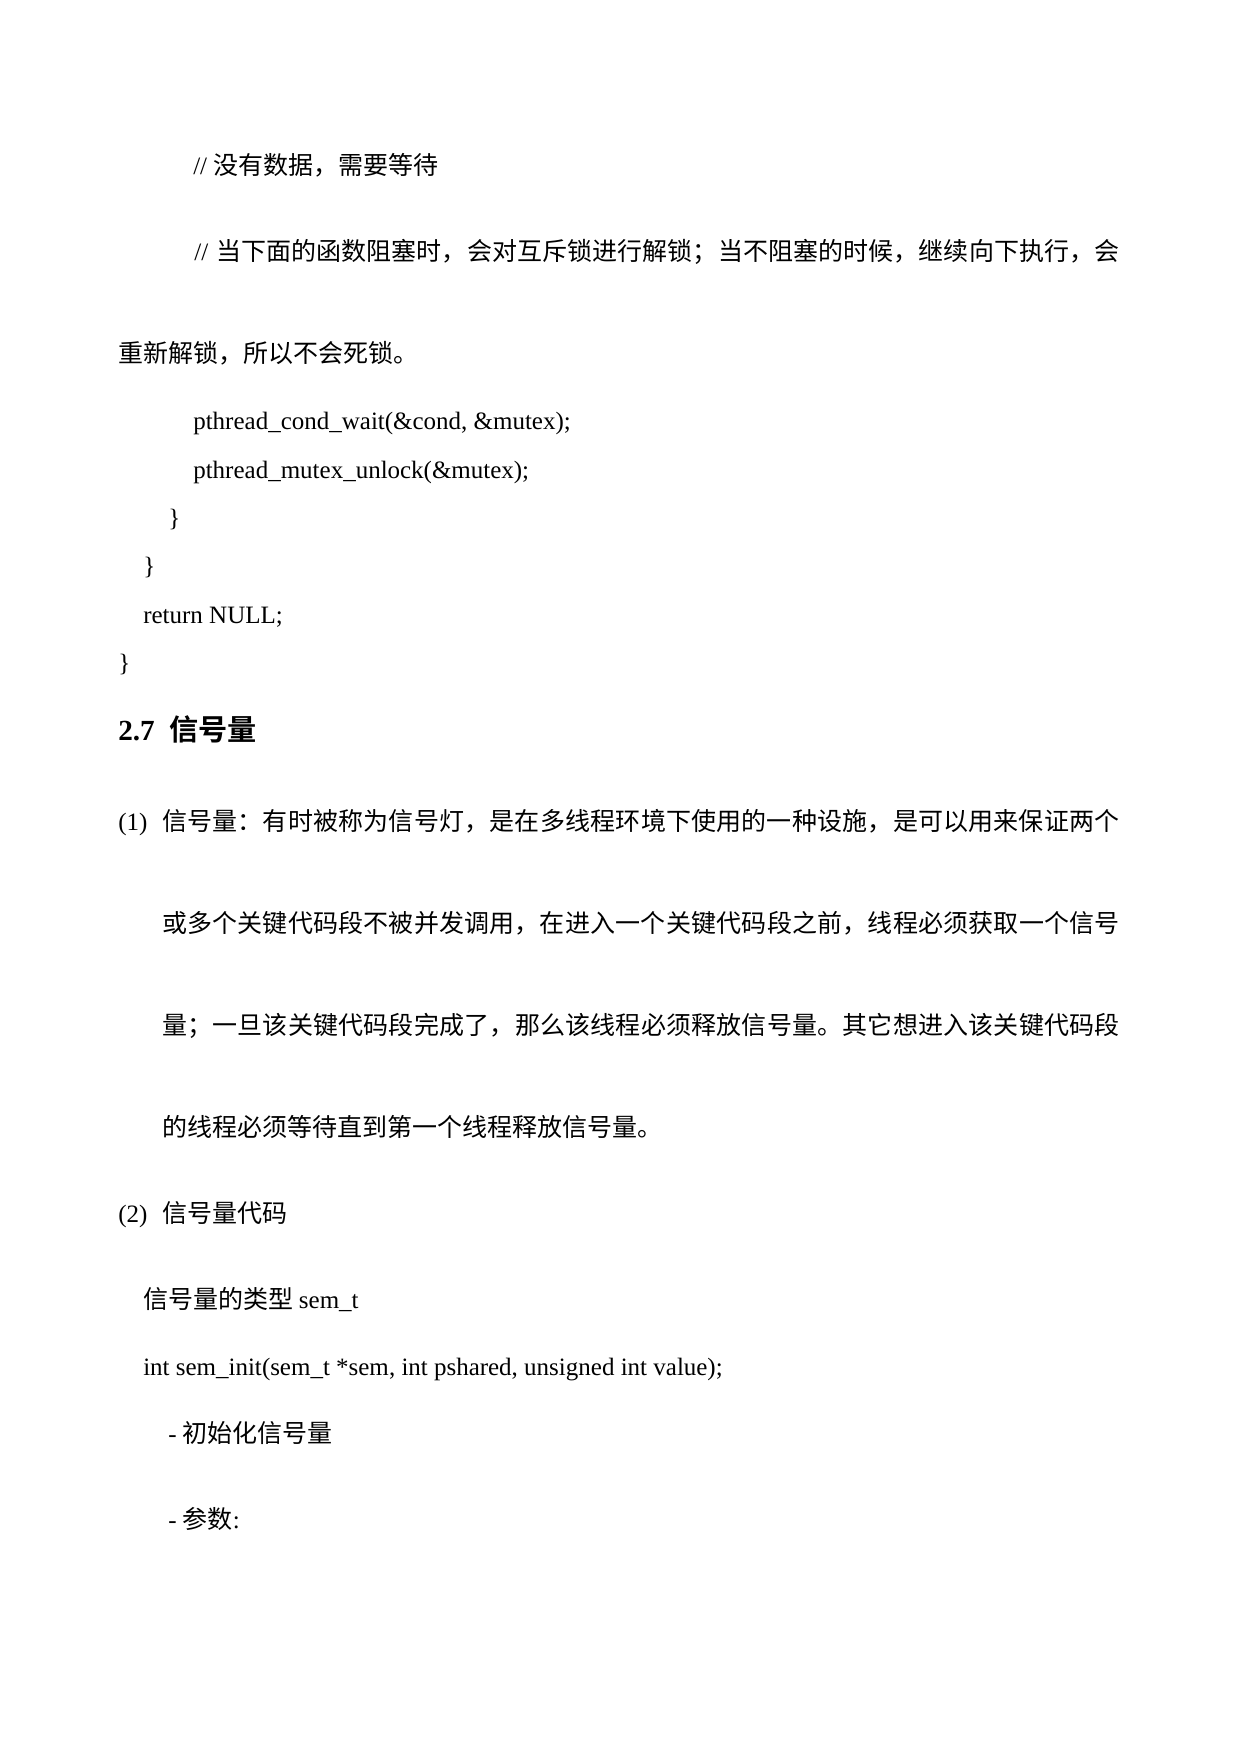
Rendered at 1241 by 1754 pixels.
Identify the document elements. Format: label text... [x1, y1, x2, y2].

text return NULL; [118, 597, 1122, 631]
list 信号量代码 [118, 1177, 1122, 1245]
text } [118, 646, 1122, 679]
text int sem_init(sem_t *sem, int pshared, unsigned int value); [118, 1349, 1122, 1383]
text pthread_cond_wait(&cond, &mutex); [118, 404, 1122, 438]
text } [118, 501, 1122, 534]
text - 初始化信号量 [118, 1398, 1122, 1466]
text 信号量的类型 sem_t [118, 1263, 1122, 1331]
list 信号量：有时被称为信号灯，是在多线程环境下使用的一种设施，是可以用来保证两个或多个关键代码段不被并发调用，在进入一个关键代码段之前，线程必须获取一个信号量；一旦该关键代码段完成了，那么该线程必须释放信号量。其它想进入该关键代码段的线程必须等待直到第一个线程释放信号量。 [118, 786, 1122, 1159]
text // 当下面的函数阻塞时，会对互斥锁进行解锁；当不阻塞的时候，继续向下执行，会重新解锁，所以不会死锁。 [118, 216, 1122, 386]
text } [118, 549, 1122, 583]
subtitle 信号量 [118, 694, 1122, 762]
text pthread_mutex_unlock(&mutex); [118, 452, 1122, 486]
text - 参数: [118, 1484, 1122, 1552]
text // 没有数据，需要等待 [118, 130, 1122, 198]
